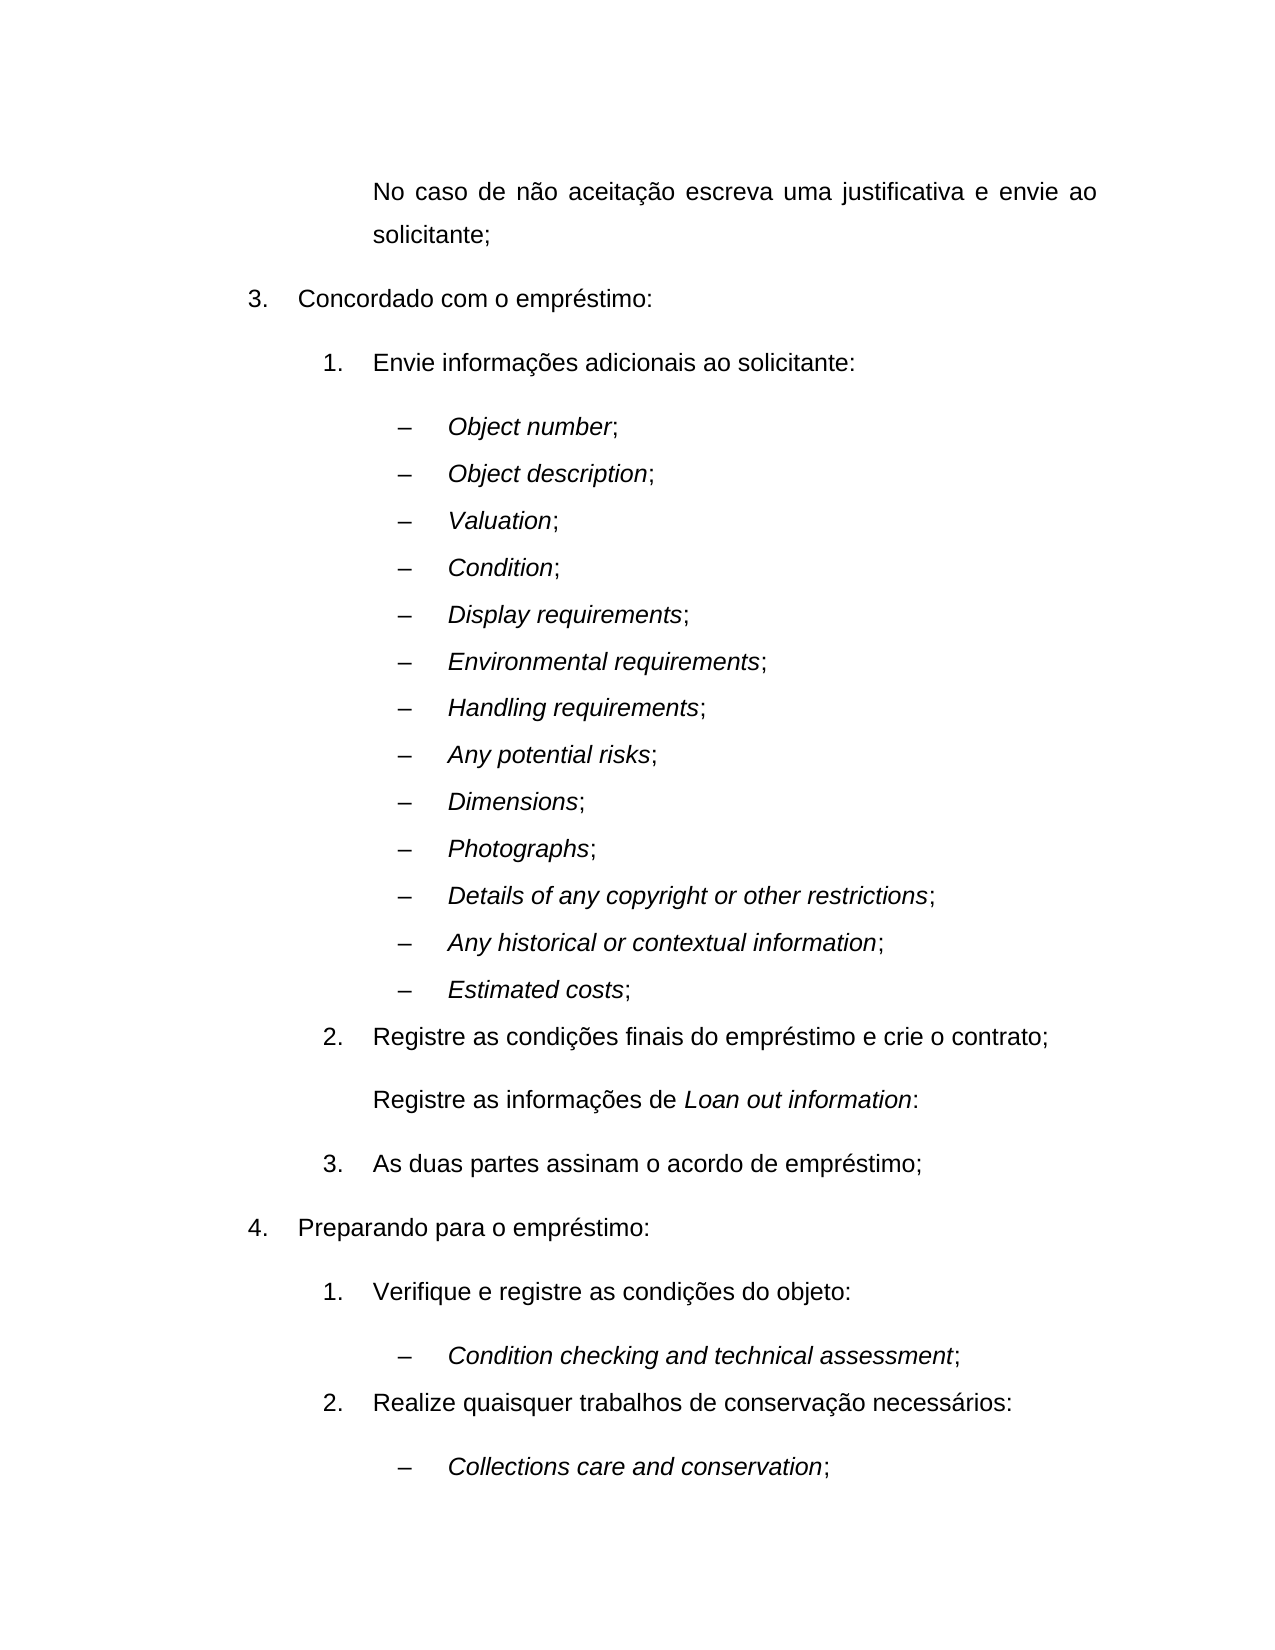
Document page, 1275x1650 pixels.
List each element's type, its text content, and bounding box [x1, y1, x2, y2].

list Realize quaisquer trabalhos de conservação necessários: [323, 1388, 1098, 1417]
list Environmental requirements; [398, 647, 1098, 675]
list Registre as informações de Loan out information: [323, 1086, 1098, 1114]
list Preparando para o empréstimo: [248, 1213, 1098, 1242]
list Any historical or contextual information; [398, 928, 1098, 957]
list Verifique e registre as condições do objeto: [323, 1277, 1098, 1306]
list Object number; [398, 412, 1098, 441]
list Concordado com o empréstimo: [248, 284, 1098, 313]
list Registre as condições finais do empréstimo e crie o contrato; [323, 1022, 1098, 1050]
list Estimated costs; [398, 975, 1098, 1003]
list Object description; [398, 459, 1098, 488]
list Photographs; [398, 834, 1098, 863]
list Collections care and conservation; [398, 1452, 1098, 1481]
list Any potential risks; [398, 740, 1098, 769]
list Valuation; [398, 506, 1098, 535]
list Condition; [398, 553, 1098, 582]
list No caso de não aceitação escreva uma justificativa e envie ao solicitante; [323, 177, 1098, 249]
list Envie informações adicionais ao solicitante: [323, 348, 1098, 377]
list Display requirements; [398, 600, 1098, 628]
list Condition checking and technical assessment; [398, 1341, 1098, 1370]
list As duas partes assinam o acordo de empréstimo; [323, 1149, 1098, 1178]
list Details of any copyright or other restrictions; [398, 881, 1098, 910]
list Handling requirements; [398, 693, 1098, 722]
list Dimensions; [398, 787, 1098, 816]
